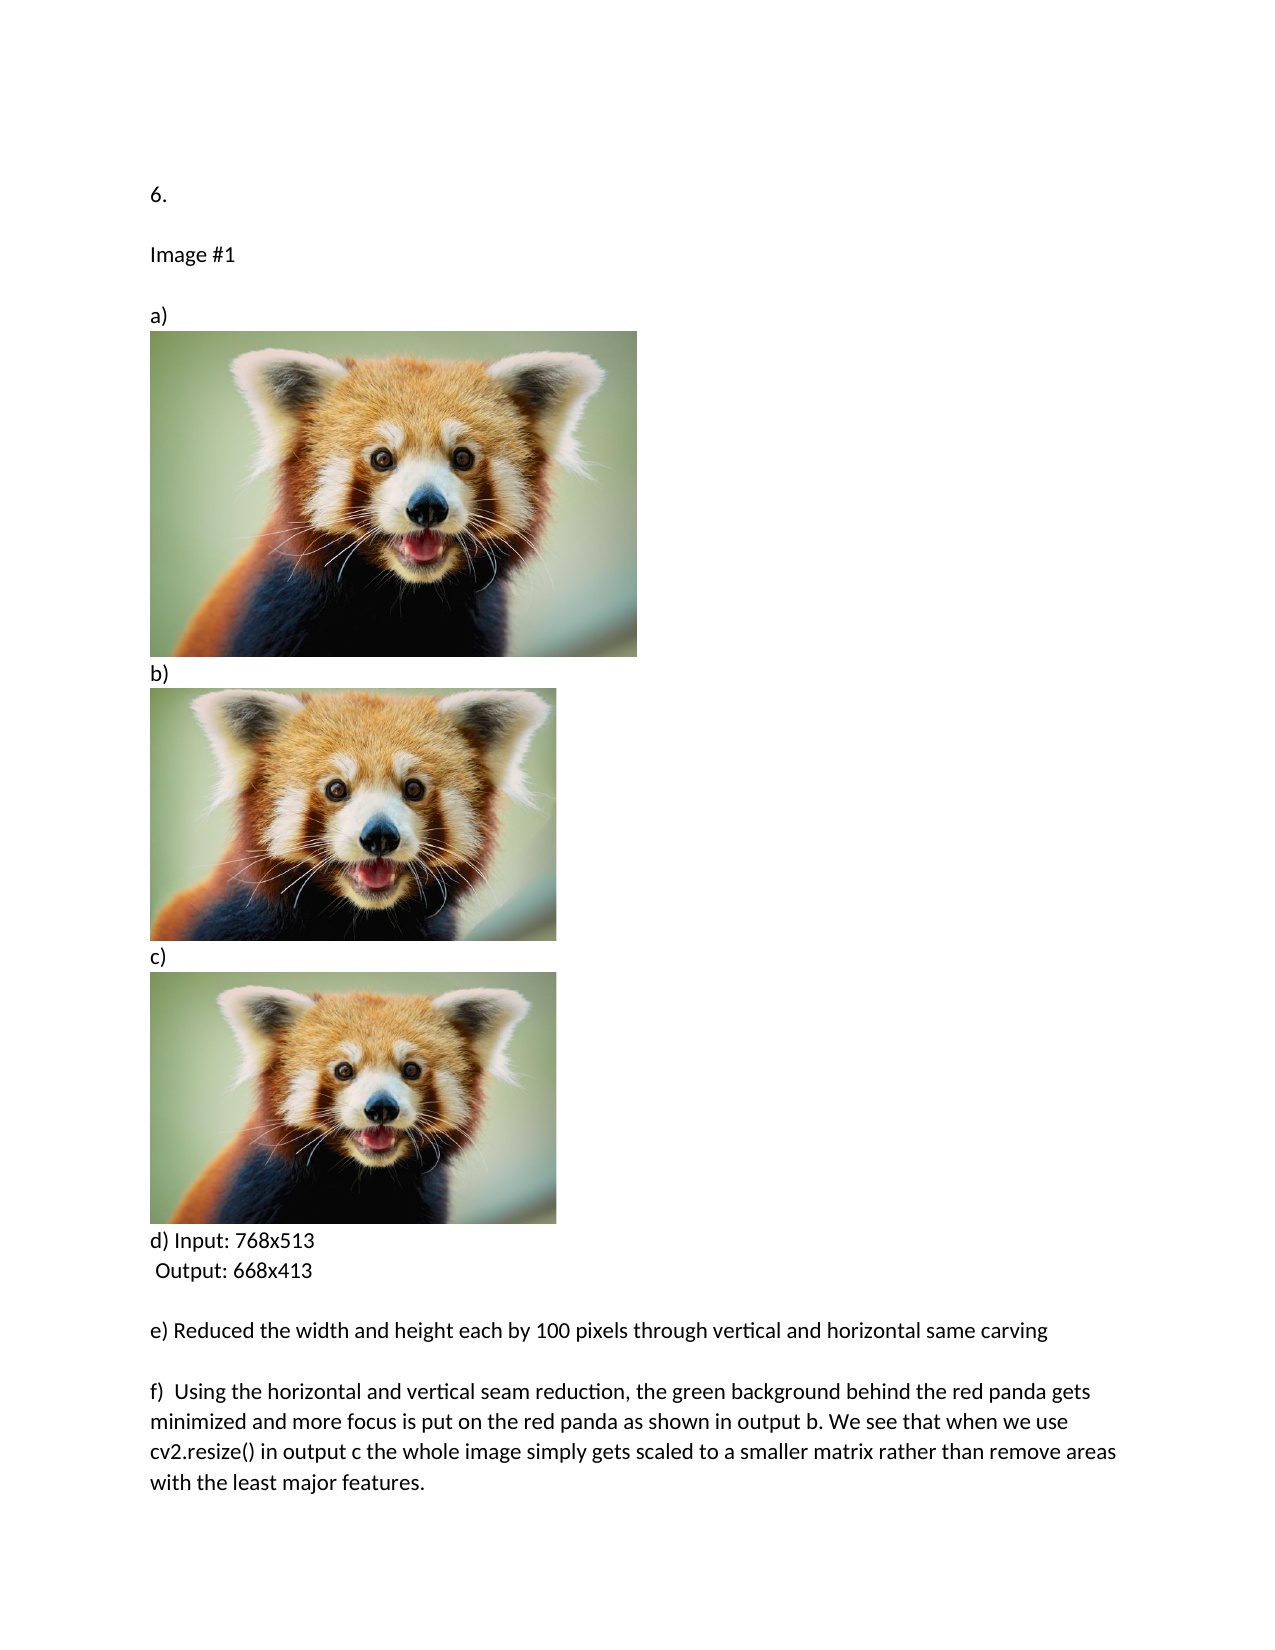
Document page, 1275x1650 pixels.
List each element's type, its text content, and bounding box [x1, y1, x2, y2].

picture [150, 331, 637, 657]
text e) Reduced the width and height each by 100 pixels through vertical and horizontal same carving [150, 1317, 1125, 1345]
text c) [150, 942, 1125, 970]
picture [150, 972, 557, 1224]
text b) [150, 659, 1125, 687]
text 6. [150, 180, 1125, 208]
text d) Input: 768x513 [150, 1226, 1125, 1254]
text Output: 668x413 [150, 1256, 1125, 1284]
picture [150, 688, 557, 941]
text a) [150, 301, 1125, 329]
text f) Using the horizontal and vertical seam reduction, the green background behind the red panda gets minimized and more focus is put on the red panda as shown in output b. We see that when we use cv2.resize() in output c the whole image simply gets scaled to a smaller matrix rather than remove areas with the least major features. [150, 1377, 1125, 1496]
text Image #1 [150, 210, 1125, 269]
